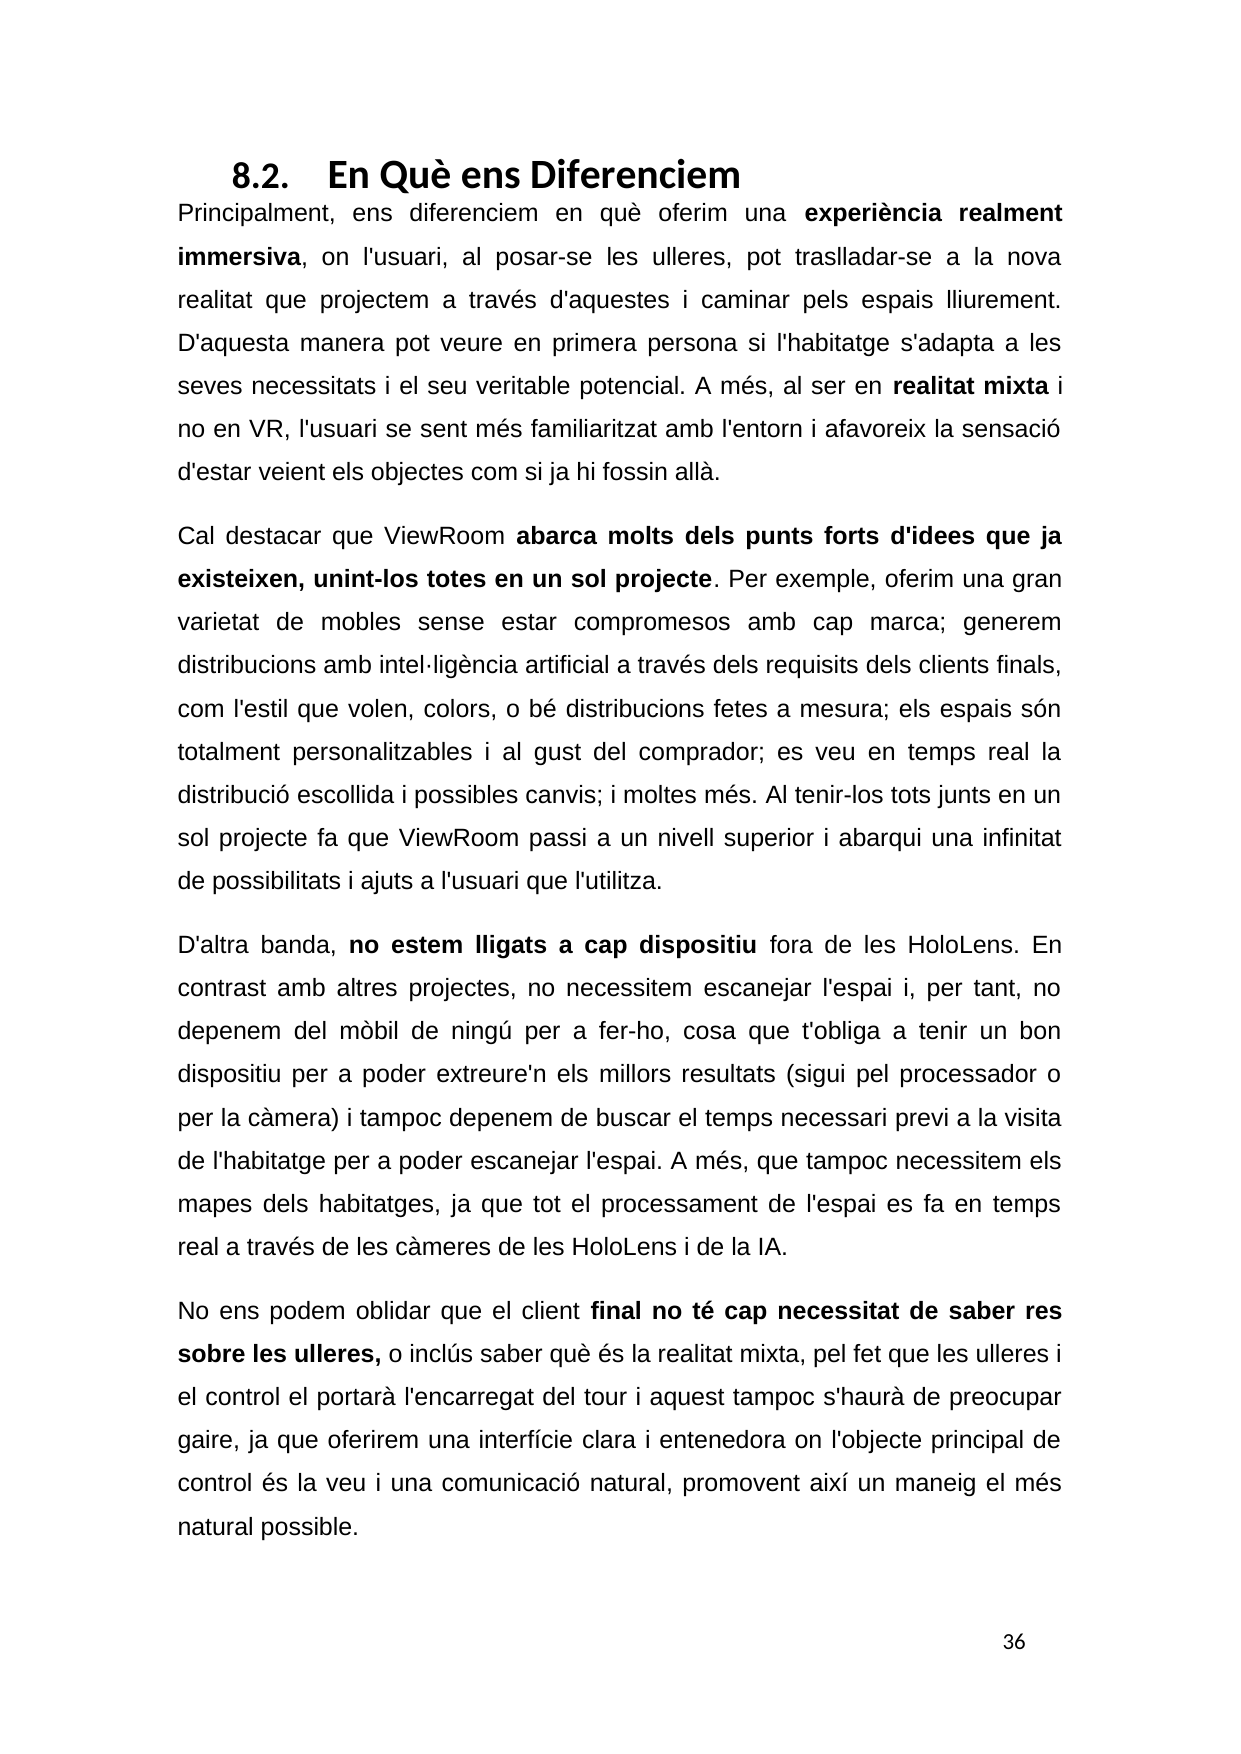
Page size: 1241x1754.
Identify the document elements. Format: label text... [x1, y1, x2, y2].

text D'altra banda, no estem lligats a cap dispositiu fora de les HoloLens. En contrast amb altres projectes, no necessitem escanejar l'espai i, per tant, no depenem del mòbil de ningú per a fer-ho, cosa que t'obliga a tenir un bon dispositiu per a poder extreure'n els millors resultats (sigui pel processador o per la càmera) i tampoc depenem de buscar el temps necessari previ a la visita de l'habitatge per a poder escanejar l'espai. A més, que tampoc necessitem els mapes dels habitatges, ja que tot el processament de l'espai es fa en temps real a través de les càmeres de les HoloLens i de la IA. [177, 930, 1063, 1261]
text Principalment, ens diferenciem en què oferim una experiència realment immersiva, on l'usuari, al posar-se les ulleres, pot traslladar-se a la nova realitat que projectem a través d'aquestes i caminar pels espais lliurement. D'aquesta manera pot veure en primera persona si l'habitatge s'adapta a les seves necessitats i el seu veritable potencial. A més, al ser en realitat mixta i no en VR, l'usuari se sent més familiaritzat amb l'entorn i afavoreix la sensació d'estar veient els objectes com si ja hi fossin allà. [177, 198, 1063, 486]
text No ens podem oblidar que el client final no té cap necessitat de saber res sobre les ulleres, o inclús saber què és la realitat mixta, pel fet que les ulleres i el control el portarà l'encarregat del tour i aquest tampoc s'haurà de preocupar gaire, ja que oferirem una interfície clara i entenedora on l'objecte principal de control és la veu i una comunicació natural, promovent així un maneig el més natural possible. [177, 1296, 1063, 1540]
text Cal destacar que ViewRoom abarca molts dels punts forts d'idees que ja existeixen, unint-los totes en un sol projecte. Per exemple, oferim una gran varietat de mobles sense estar compromesos amb cap marca; generem distribucions amb intel·ligència artificial a través dels requisits dels clients finals, com l'estil que volen, colors, o bé distribucions fetes a mesura; els espais són totalment personalitzables i al gust del comprador; es veu en temps real la distribució escollida i possibles canvis; i moltes més. Al tenir-los tots junts en un sol projecte fa que ViewRoom passi a un nivell superior i abarqui una infinitat de possibilitats i ajuts a l'usuari que l'utilitza. [177, 521, 1063, 895]
subtitle En Què ens Diferenciem [290, 148, 1063, 198]
